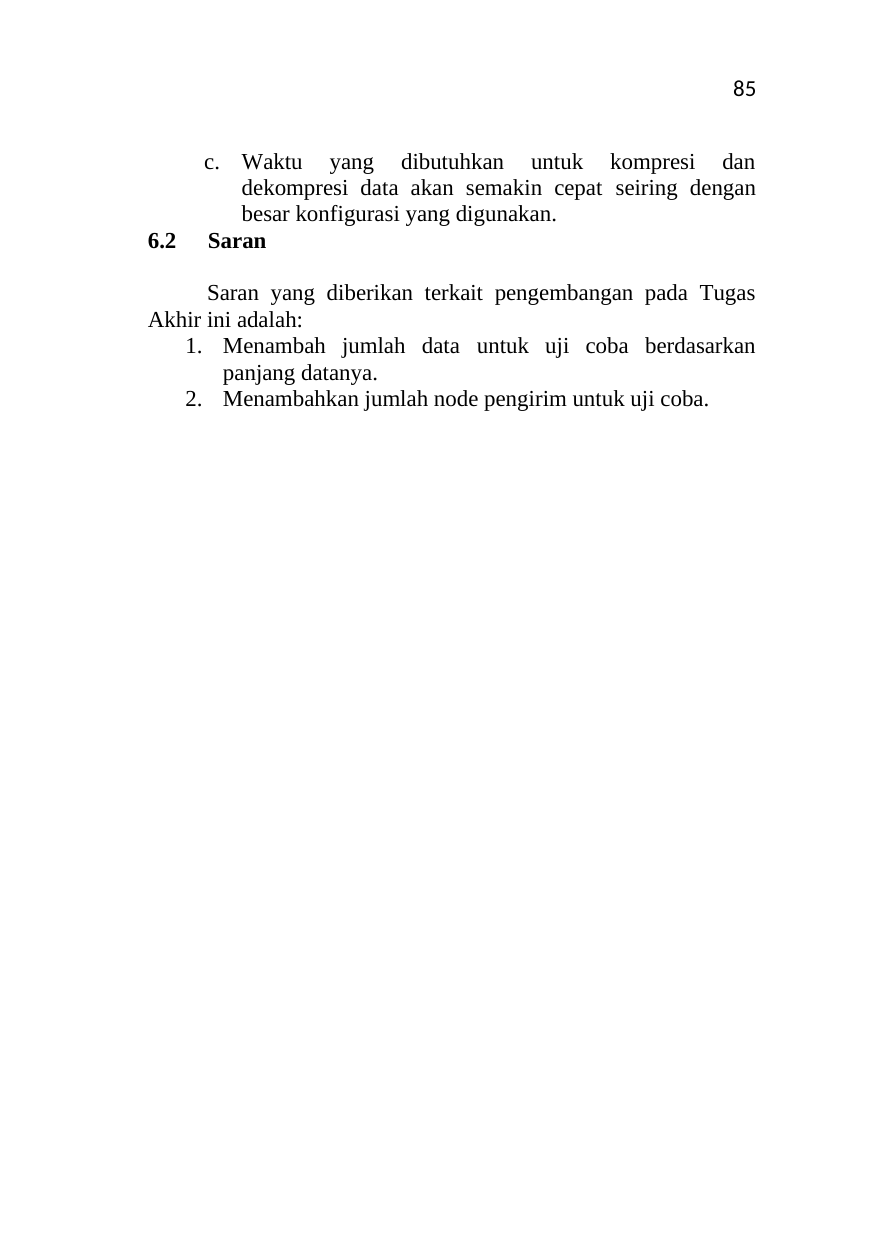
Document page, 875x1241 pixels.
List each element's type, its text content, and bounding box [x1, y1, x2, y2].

list Menambahkan jumlah node pengirim untuk uji coba. [185, 385, 756, 411]
list Menambah jumlah data untuk uji coba berdasarkan panjang datanya. [185, 332, 756, 385]
list Waktu yang dibutuhkan untuk kompresi dan dekompresi data akan semakin cepat seiring dengan besar konfigurasi yang digunakan. [204, 148, 756, 227]
subtitle Saran [148, 227, 756, 253]
text Saran yang diberikan terkait pengembangan pada Tugas Akhir ini adalah: [148, 279, 756, 332]
